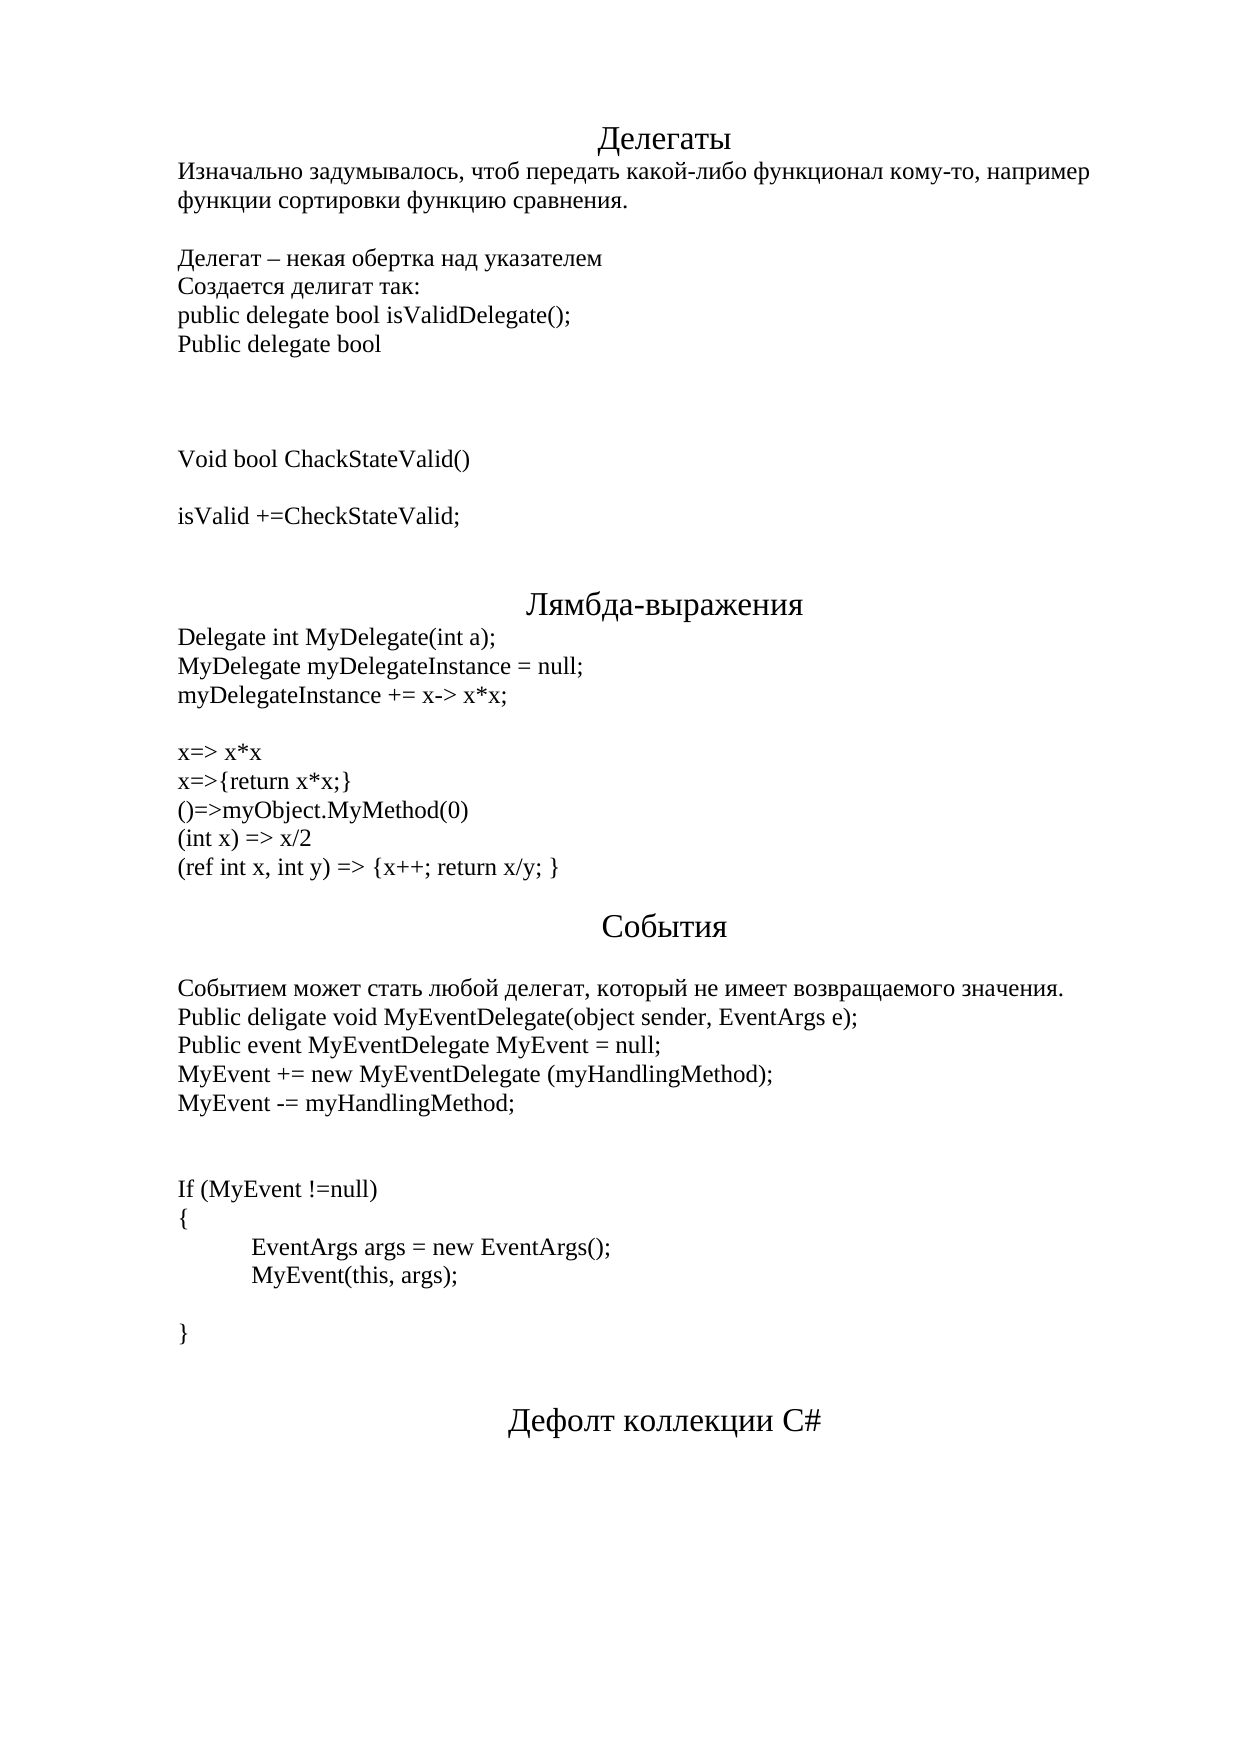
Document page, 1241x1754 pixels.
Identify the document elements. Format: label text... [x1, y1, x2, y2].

subtitle Лямбда-выражения [177, 584, 1152, 622]
text EventArgs args = new EventArgs(); [177, 1232, 1152, 1261]
text (int x) => x/2 [177, 823, 1152, 852]
text If (MyEvent !=null) { [177, 1174, 1152, 1232]
text Изначально задумывалось, чтоб передать какой-либо функционал кому-то, например функции сортировки функцию сравнения. [177, 156, 1152, 214]
subtitle События [177, 906, 1152, 944]
text x=>{return x*x;} [177, 766, 1152, 795]
text myDelegateInstance += x-> x*x; [177, 680, 1152, 708]
text MyEvent -= myHandlingMethod; [177, 1088, 1152, 1117]
text Void bool ChackStateValid() [177, 444, 1152, 473]
text Public deligate void MyEventDelegate(object sender, EventArgs e); [177, 1002, 1152, 1031]
text MyEvent(this, args); [177, 1261, 1152, 1289]
text Событием может стать любой делегат, который не имеет возвращаемого значения. [177, 973, 1152, 1002]
text isValid +=CheckStateValid; [177, 501, 1152, 530]
text Public event MyEventDelegate MyEvent = null; [177, 1031, 1152, 1059]
text Delegate int MyDelegate(int a); [177, 622, 1152, 651]
text MyDelegate myDelegateInstance = null; [177, 651, 1152, 680]
text MyEvent += new MyEventDelegate (myHandlingMethod); [177, 1059, 1152, 1088]
text Public delegate bool [177, 329, 1152, 358]
text Создается делигат так: public delegate bool isValidDelegate(); [177, 271, 1152, 329]
text (ref int x, int y) => {x++; return x/y; } [177, 852, 1152, 881]
text Делегат – некая обертка над указателем [177, 243, 1152, 271]
text ()=>myObject.MyMethod(0) [177, 795, 1152, 823]
subtitle Делегаты [177, 118, 1152, 156]
text } [177, 1318, 1152, 1347]
subtitle Дефолт коллекции C# [177, 1401, 1152, 1439]
text x=> x*x [177, 737, 1152, 766]
